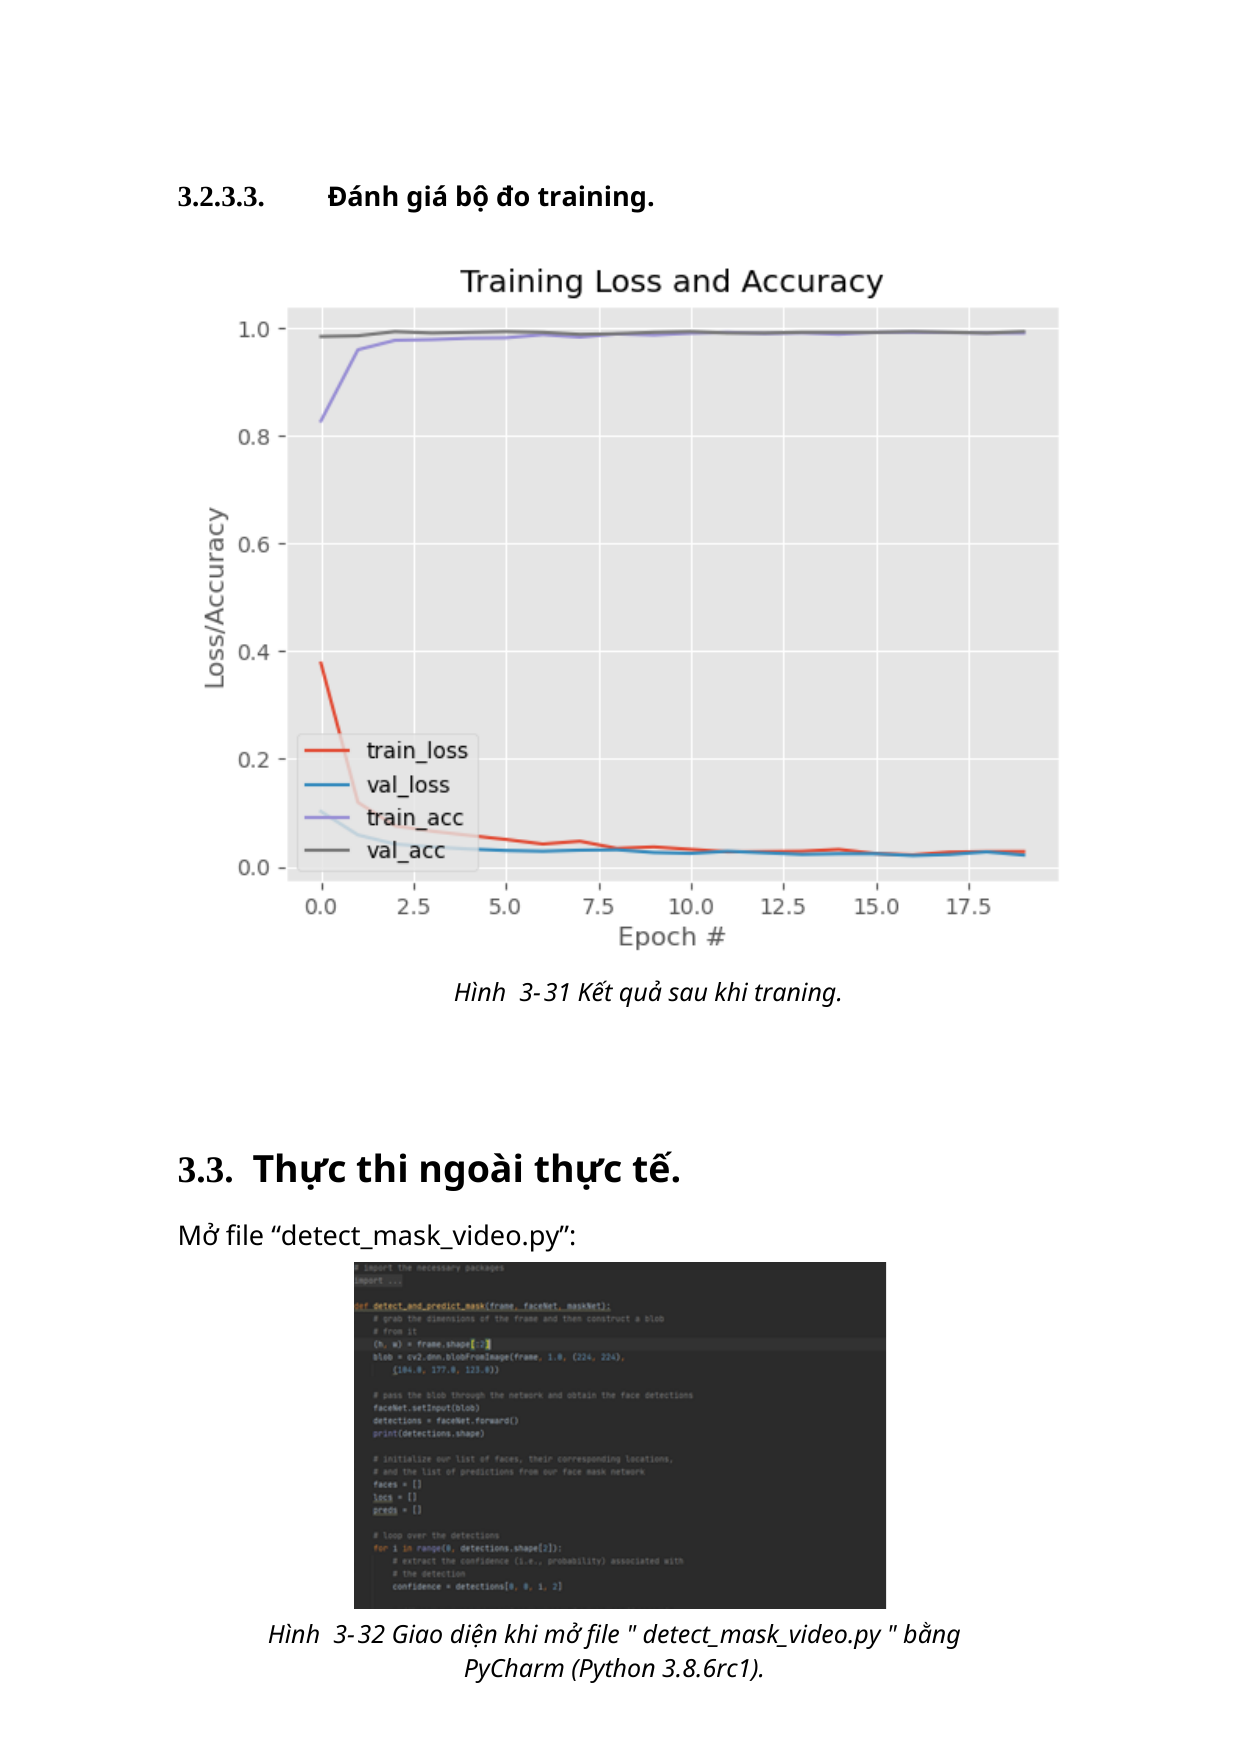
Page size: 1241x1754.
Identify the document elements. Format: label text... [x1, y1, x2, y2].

text Mở file “detect_mask_video.py”: [177, 1216, 1122, 1253]
picture [354, 1262, 887, 1609]
picture [177, 233, 1123, 955]
subtitle Đánh giá bộ đo training. [177, 177, 1122, 214]
subtitle Thực thi ngoài thực tế. [177, 1143, 1122, 1194]
